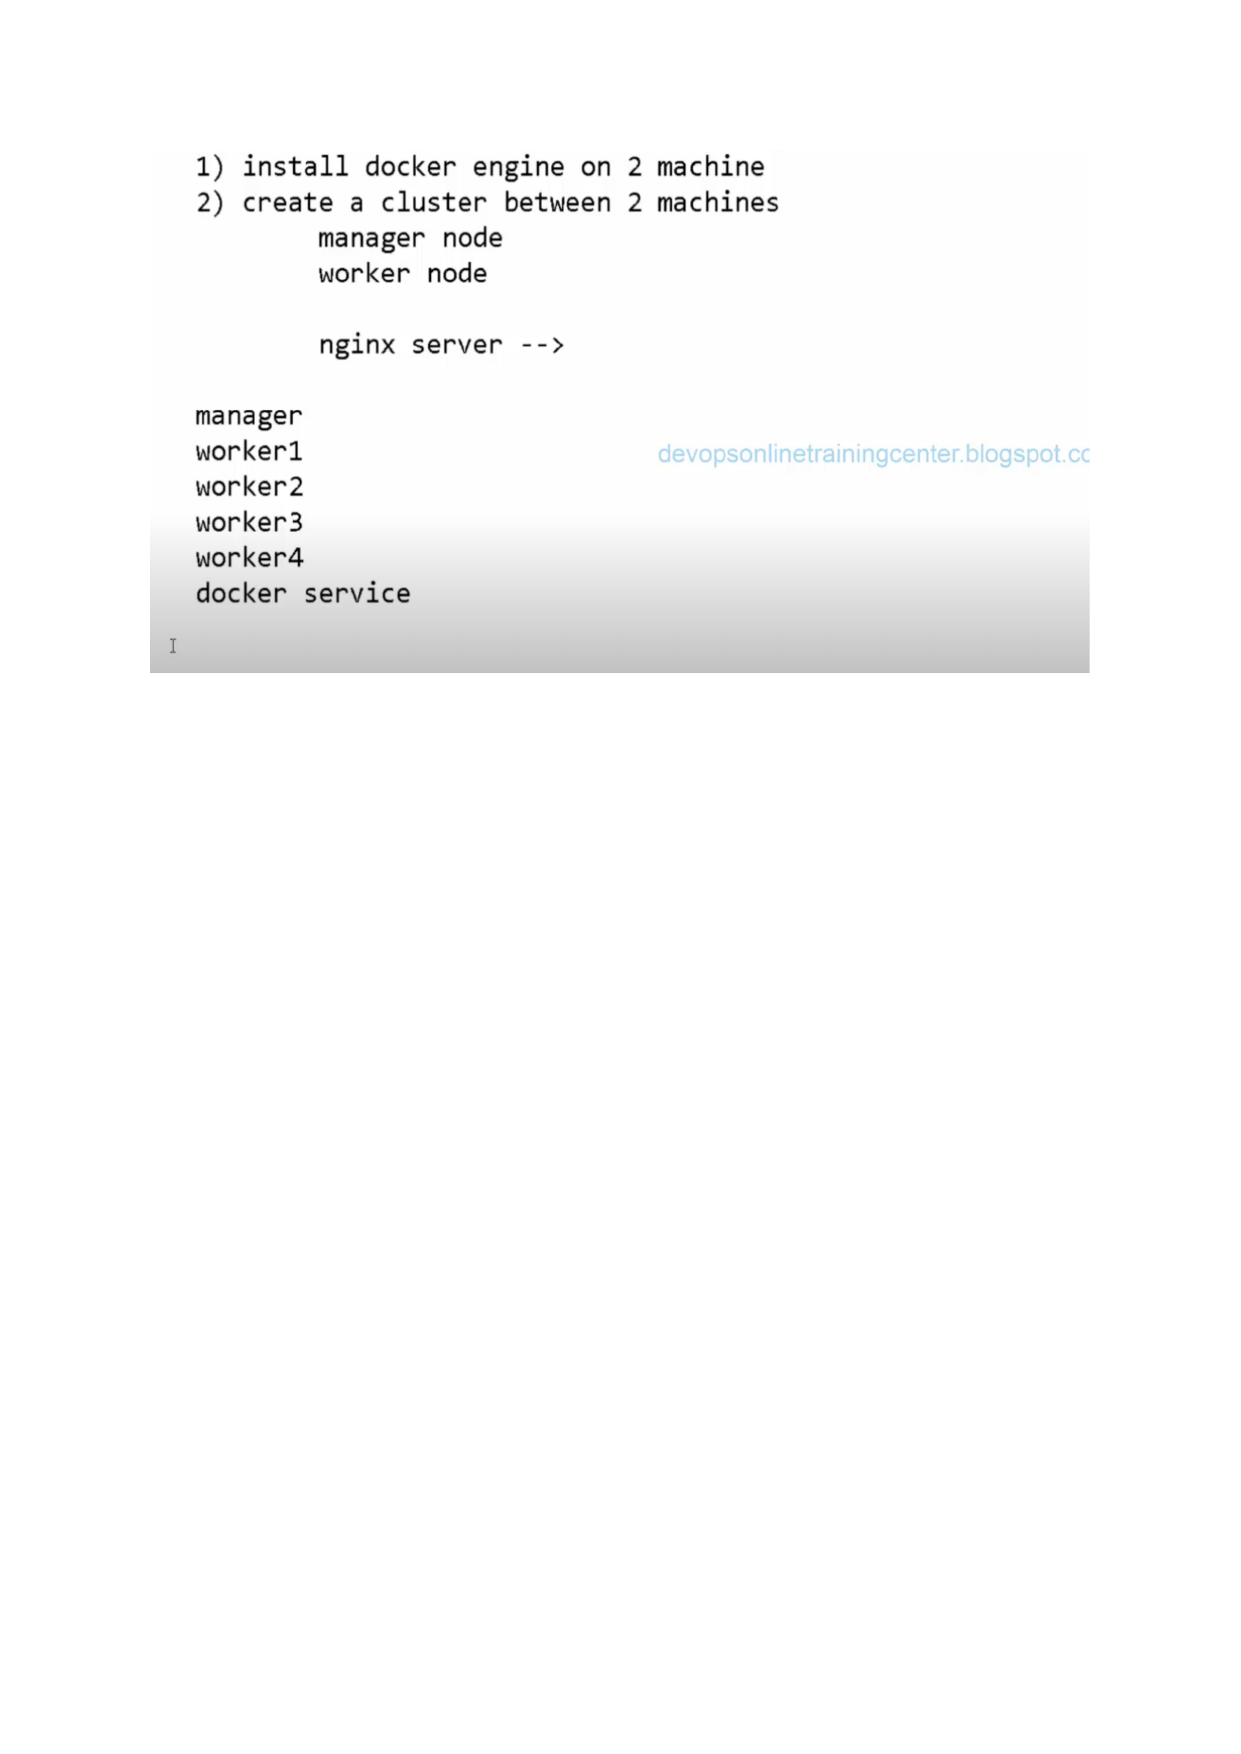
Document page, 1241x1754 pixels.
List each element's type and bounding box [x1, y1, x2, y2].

picture [150, 150, 1090, 673]
